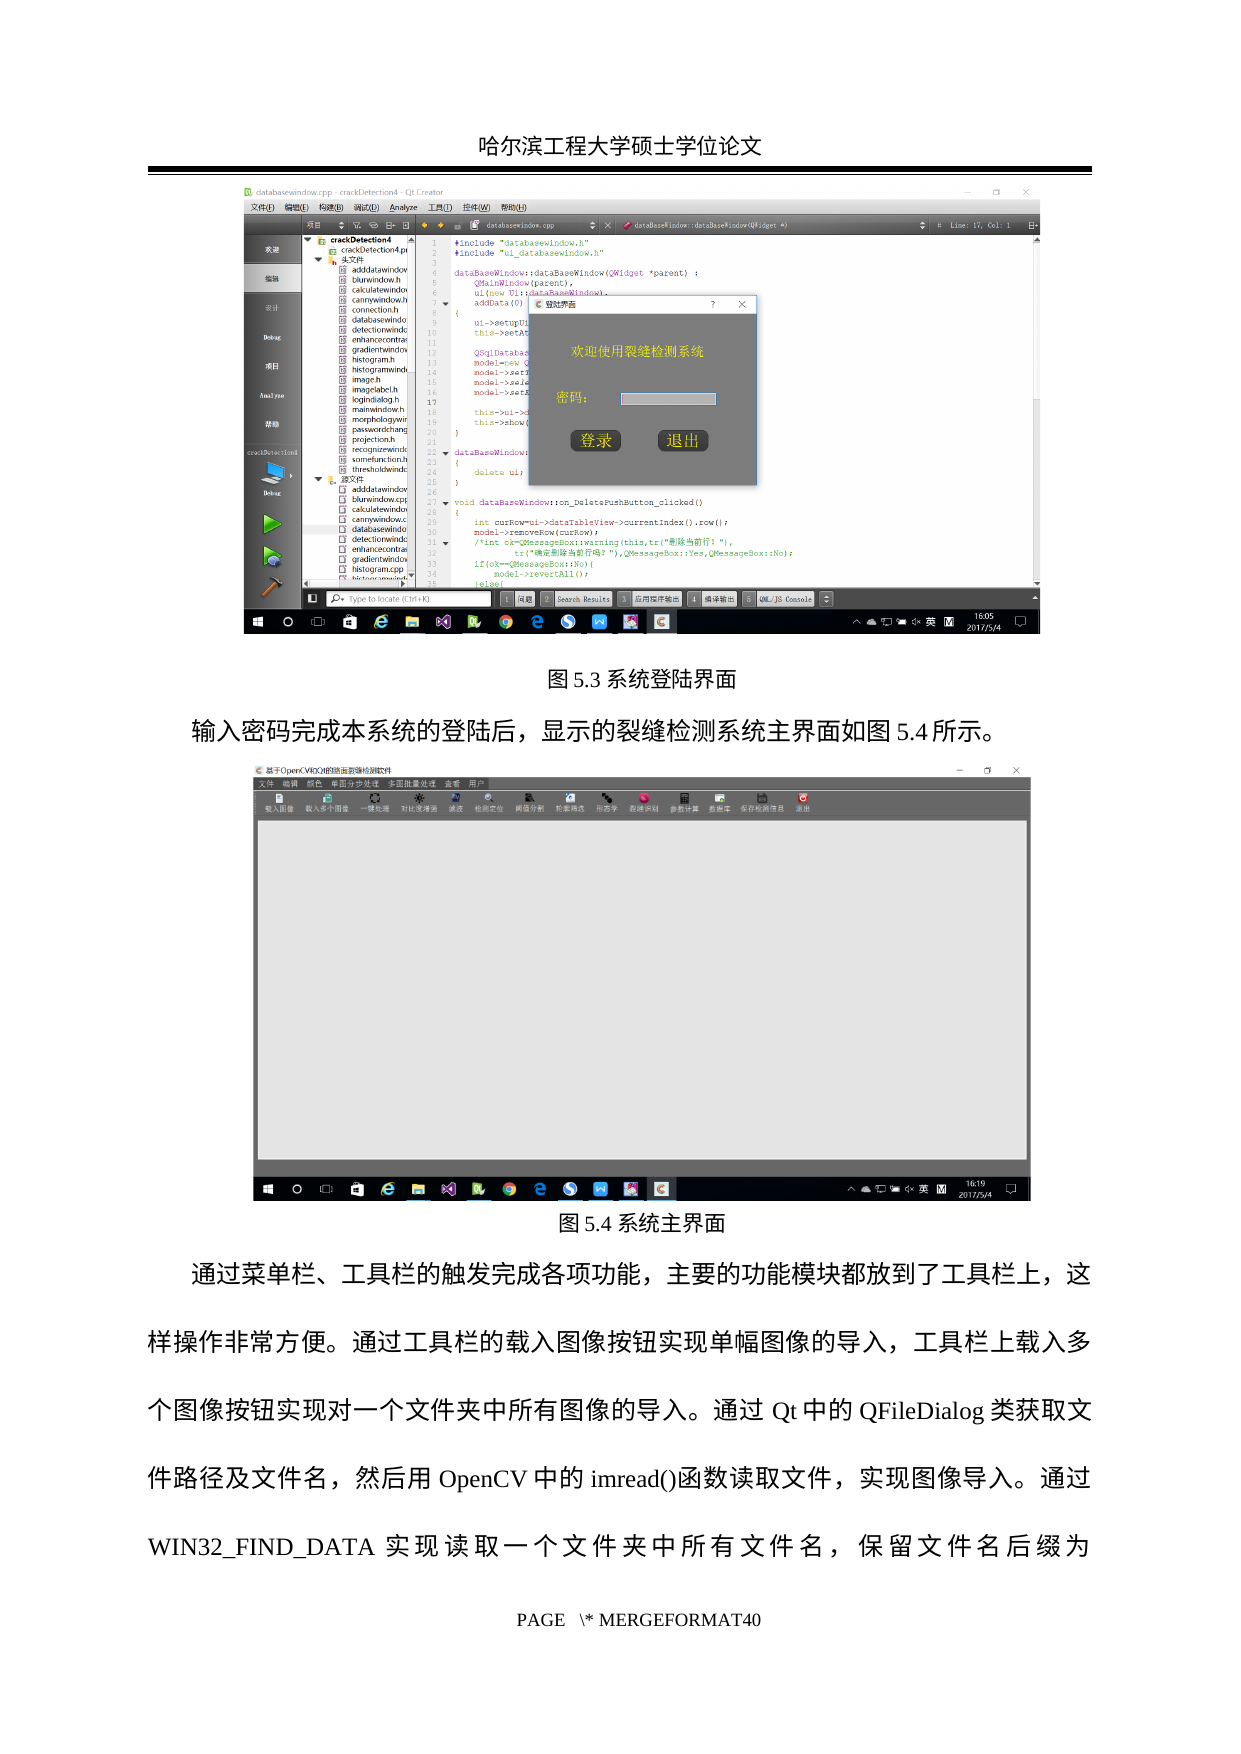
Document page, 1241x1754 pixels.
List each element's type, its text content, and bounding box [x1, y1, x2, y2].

picture [243, 185, 1041, 634]
text 输入密码完成本系统的登陆后，显示的裂缝检测系统主界面如图5.4所示。 [148, 695, 1092, 763]
text 图5.3 系统登陆界面 [148, 661, 1092, 695]
picture [253, 763, 1031, 1201]
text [148, 1238, 1092, 1578]
text 图5.4 系统主界面 [148, 1204, 1092, 1238]
